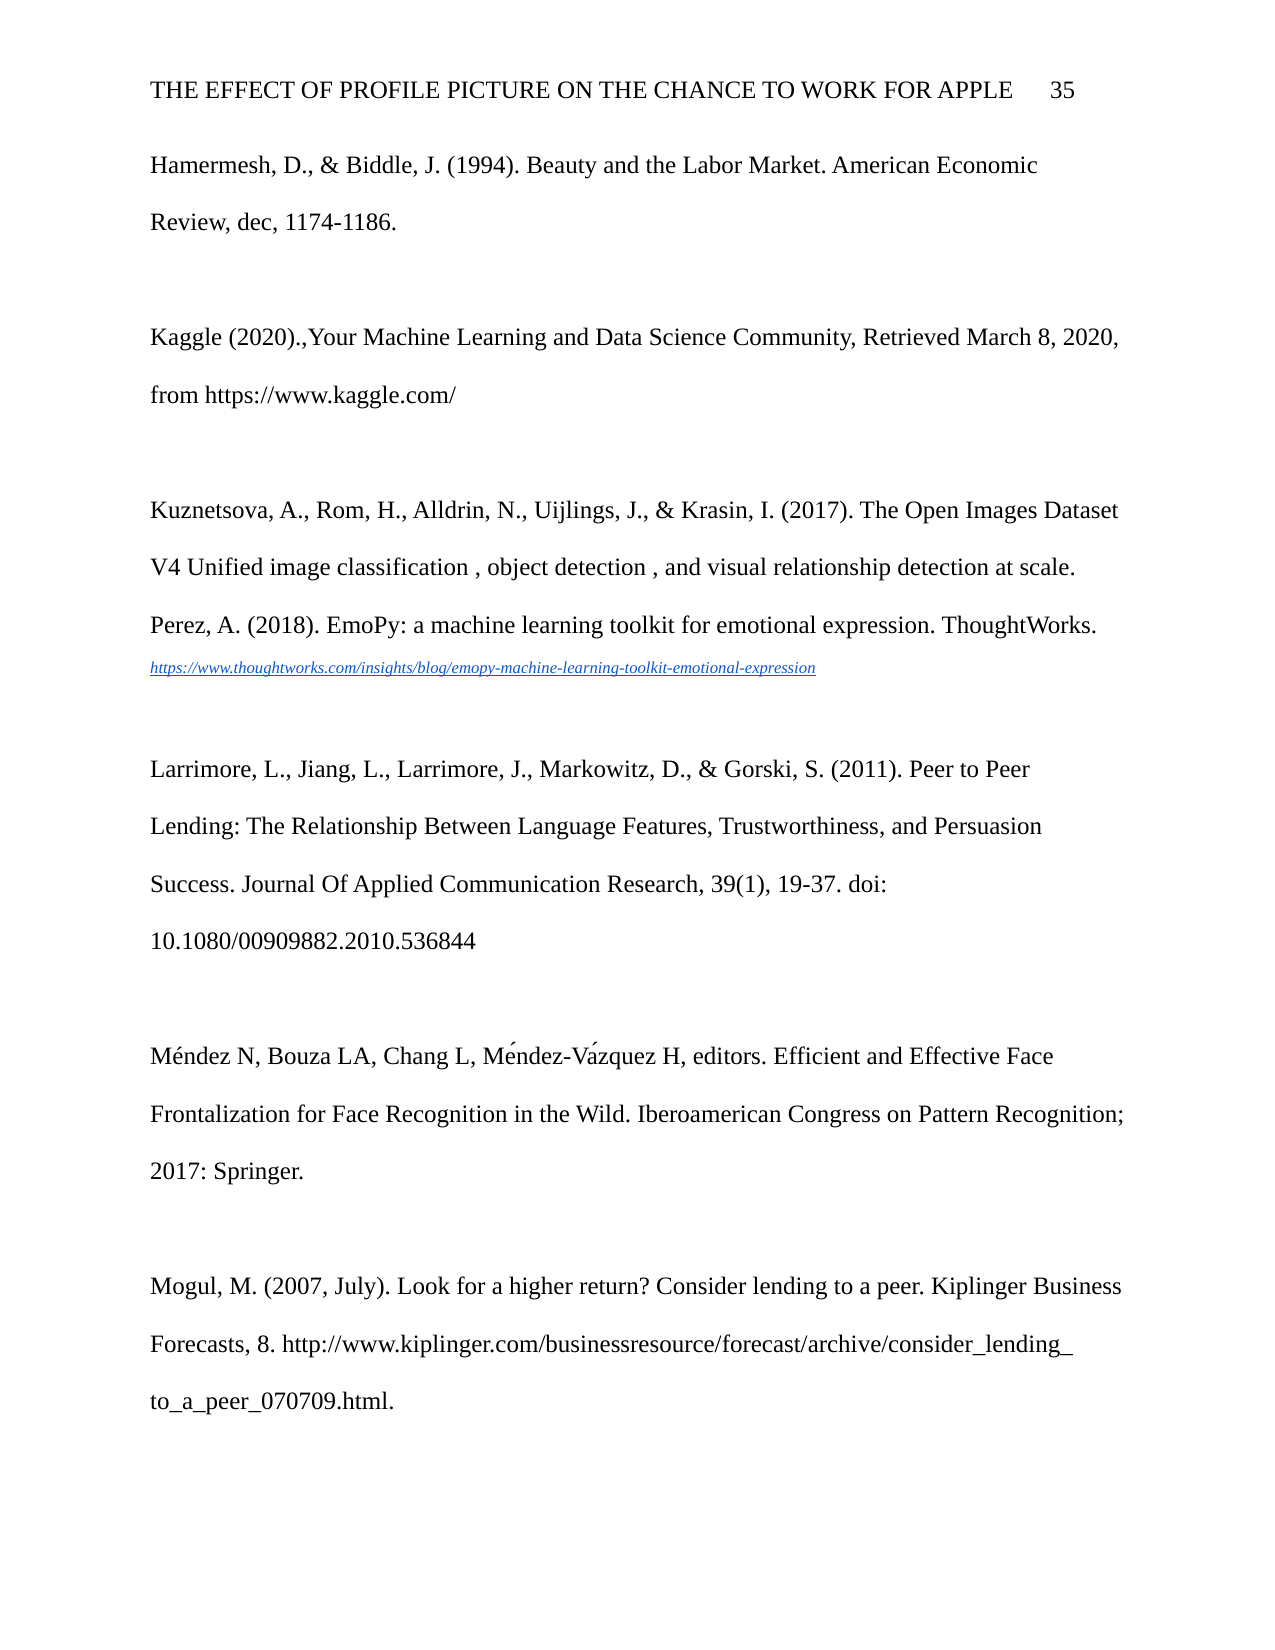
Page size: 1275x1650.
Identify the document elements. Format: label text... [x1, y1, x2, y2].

text Larrimore, L., Jiang, L., Larrimore, J., Markowitz, D., & Gorski, S. (2011). Peer to Peer Lending: The Relationship Between Language Features, Trustworthiness, and Persuasion Success. Journal Of Applied Communication Research, 39(1), 19-37. doi: 10.1080/00909882.2010.536844 [150, 754, 1125, 955]
text Kuznetsova, A., Rom, H., Alldrin, N., Uijlings, J., & Krasin, I. (2017). The Open Images Dataset V4 Unified image classification , object detection , and visual relationship detection at scale. [150, 495, 1125, 581]
text Kaggle (2020).,Your Machine Learning and Data Science Community, Retrieved March 8, 2020, from https://www.kaggle.com/ [150, 322, 1125, 409]
text Méndez N, Bouza LA, Chang L, Méndez-Vázquez H, editors. Efficient and Effective Face Frontalization for Face Recognition in the Wild. Iberoamerican Congress on Pattern Recognition; 2017: Springer. [150, 1041, 1125, 1185]
text Perez, A. (2018). EmoPy: a machine learning toolkit for emotional expression. ThoughtWorks. https://www.thoughtworks.com/insights/blog/emopy-machine-learning-toolkit-emotional-expression [150, 610, 1125, 677]
text Mogul, M. (2007, July). Look for a higher return? Consider lending to a peer. Kiplinger Business Forecasts, 8. http://www.kiplinger.com/businessresource/forecast/archive/consider_lending_ to_a_peer_070709.html. [150, 1271, 1125, 1415]
text Hamermesh, D., & Biddle, J. (1994). Beauty and the Labor Market. American Economic Review, dec, 1174-1186. [150, 150, 1125, 236]
